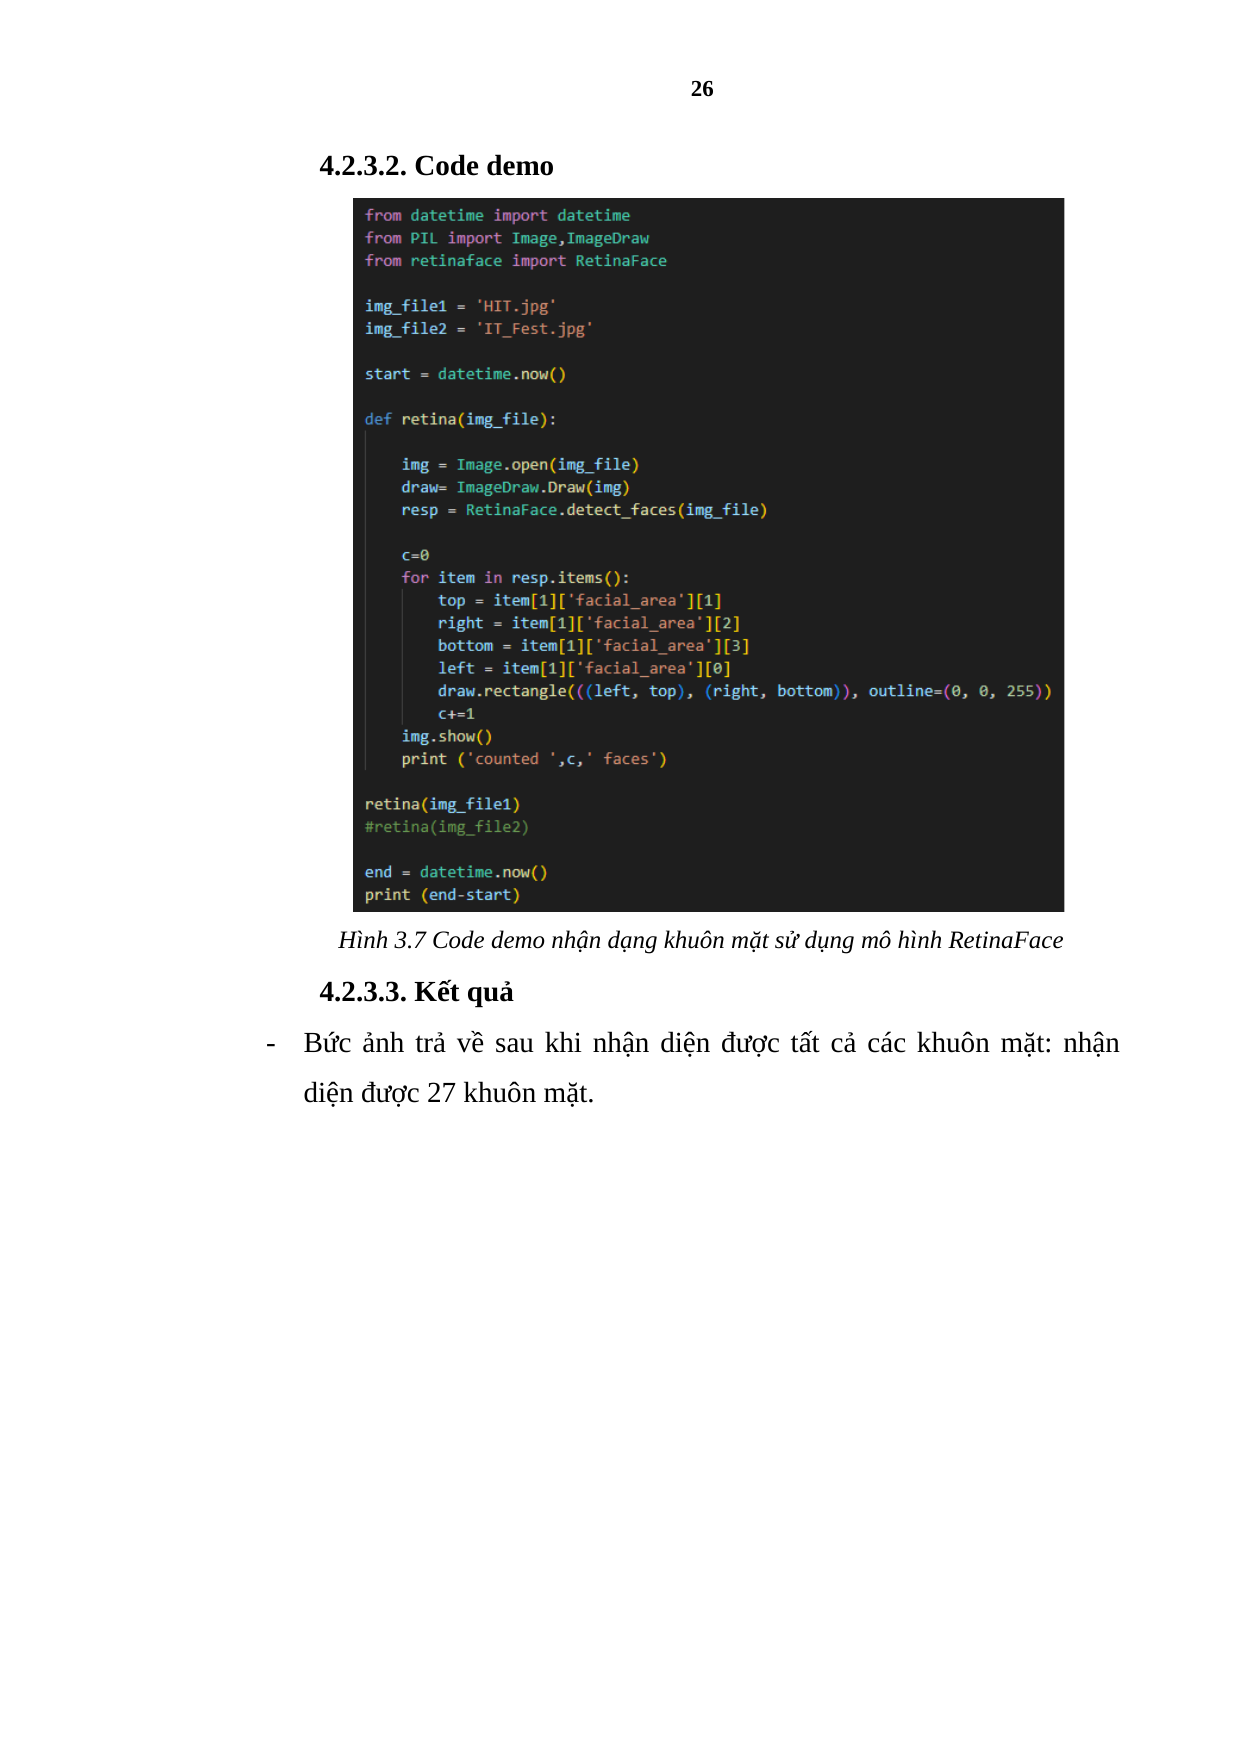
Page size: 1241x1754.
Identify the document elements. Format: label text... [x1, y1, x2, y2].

picture [353, 198, 1065, 912]
subtitle Code demo [319, 148, 1122, 181]
subtitle Kết quả [319, 974, 1122, 1008]
list Bức ảnh trả về sau khi nhận diện được tất cả các khuôn mặt: nhận diện được 27 khuôn mặt. [266, 1025, 1122, 1108]
